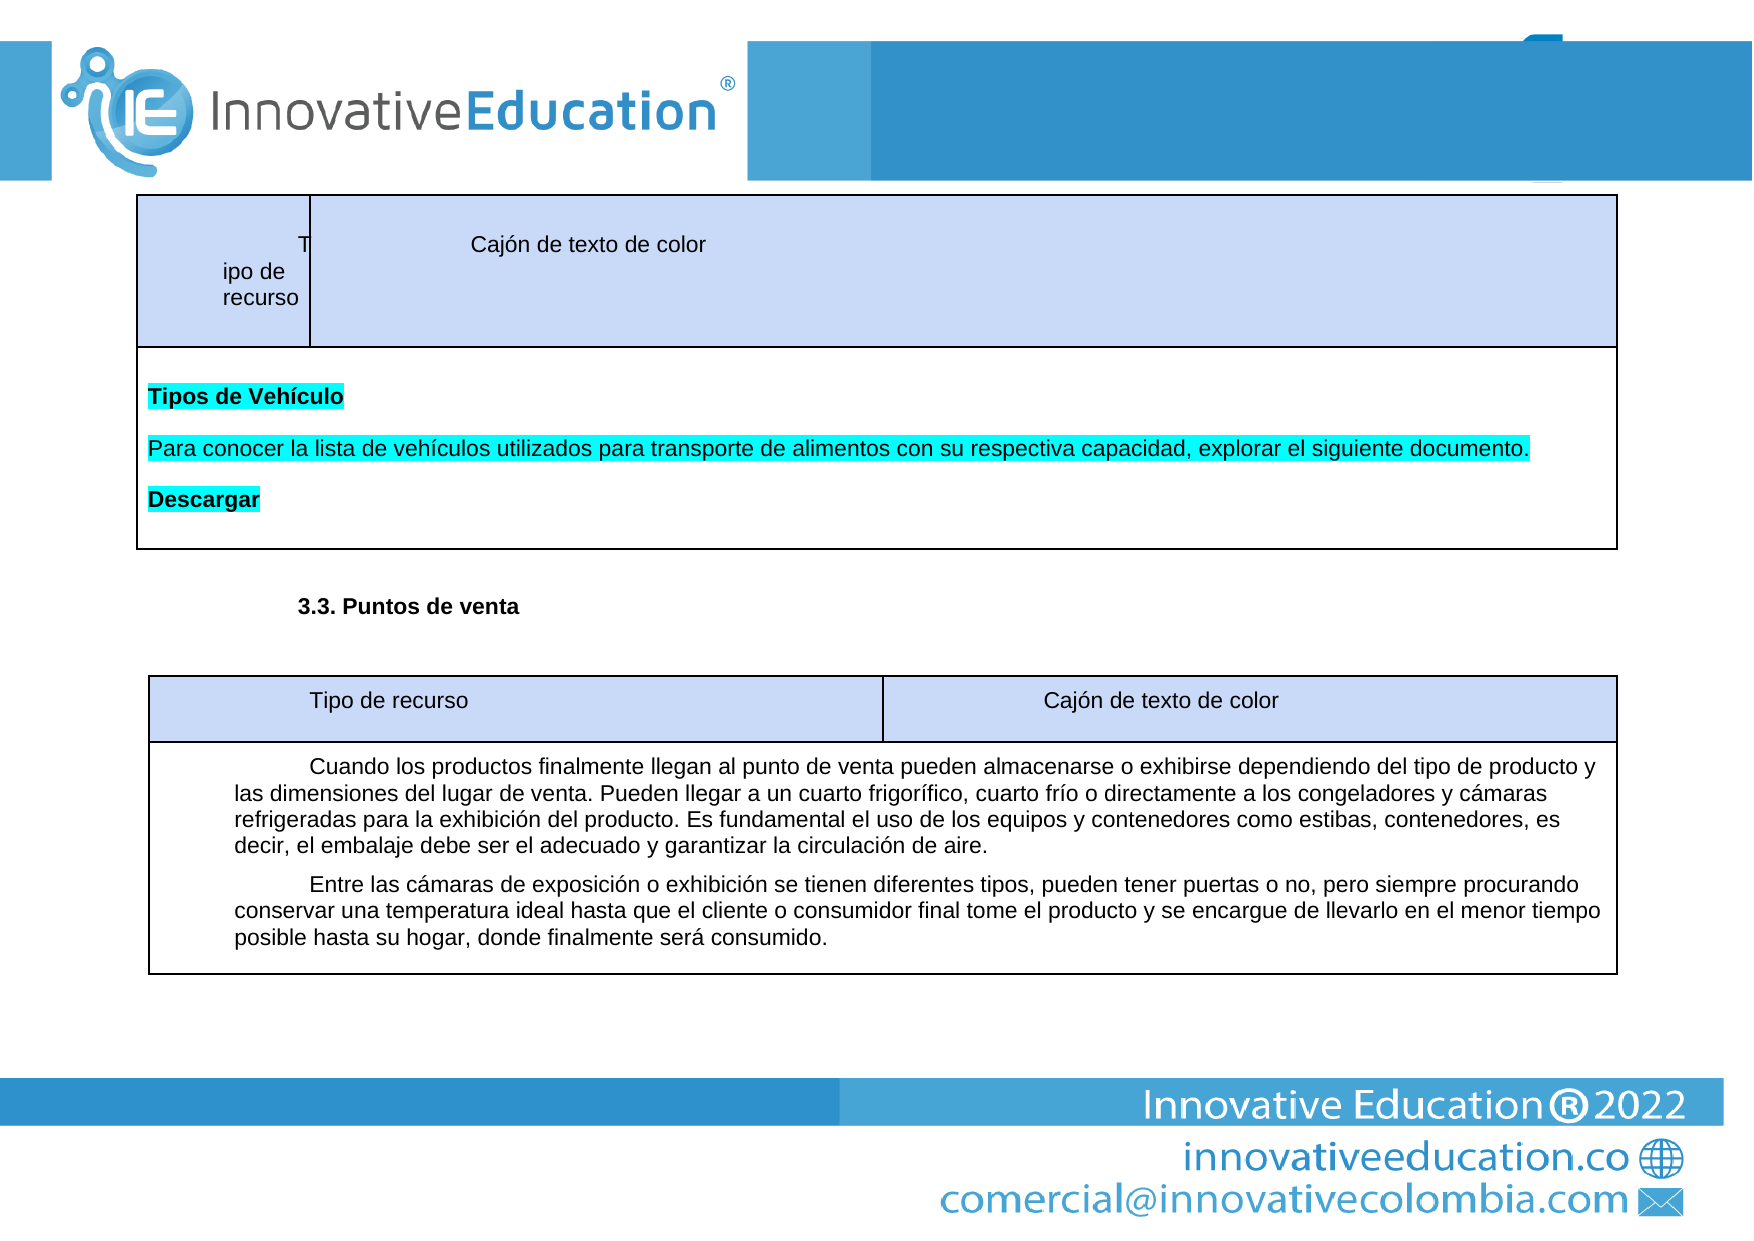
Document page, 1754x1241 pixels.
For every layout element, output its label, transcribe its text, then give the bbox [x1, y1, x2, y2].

table_cell Tipos de Vehículo Para conocer la lista de vehículos utilizados para transporte de alimentos con su respectiva capacidad, explorar el siguiente documento. Descargar [138, 348, 1616, 548]
table_header Tipo de recurso [138, 196, 309, 346]
picture [0, 28, 1752, 194]
table_header Cajón de texto de color [311, 196, 1616, 346]
table_header Tipo de recurso [150, 677, 882, 741]
table_header Cajón de texto de color [884, 677, 1616, 741]
text 3.3. Puntos de venta [223, 593, 1606, 619]
picture [0, 1076, 1724, 1223]
